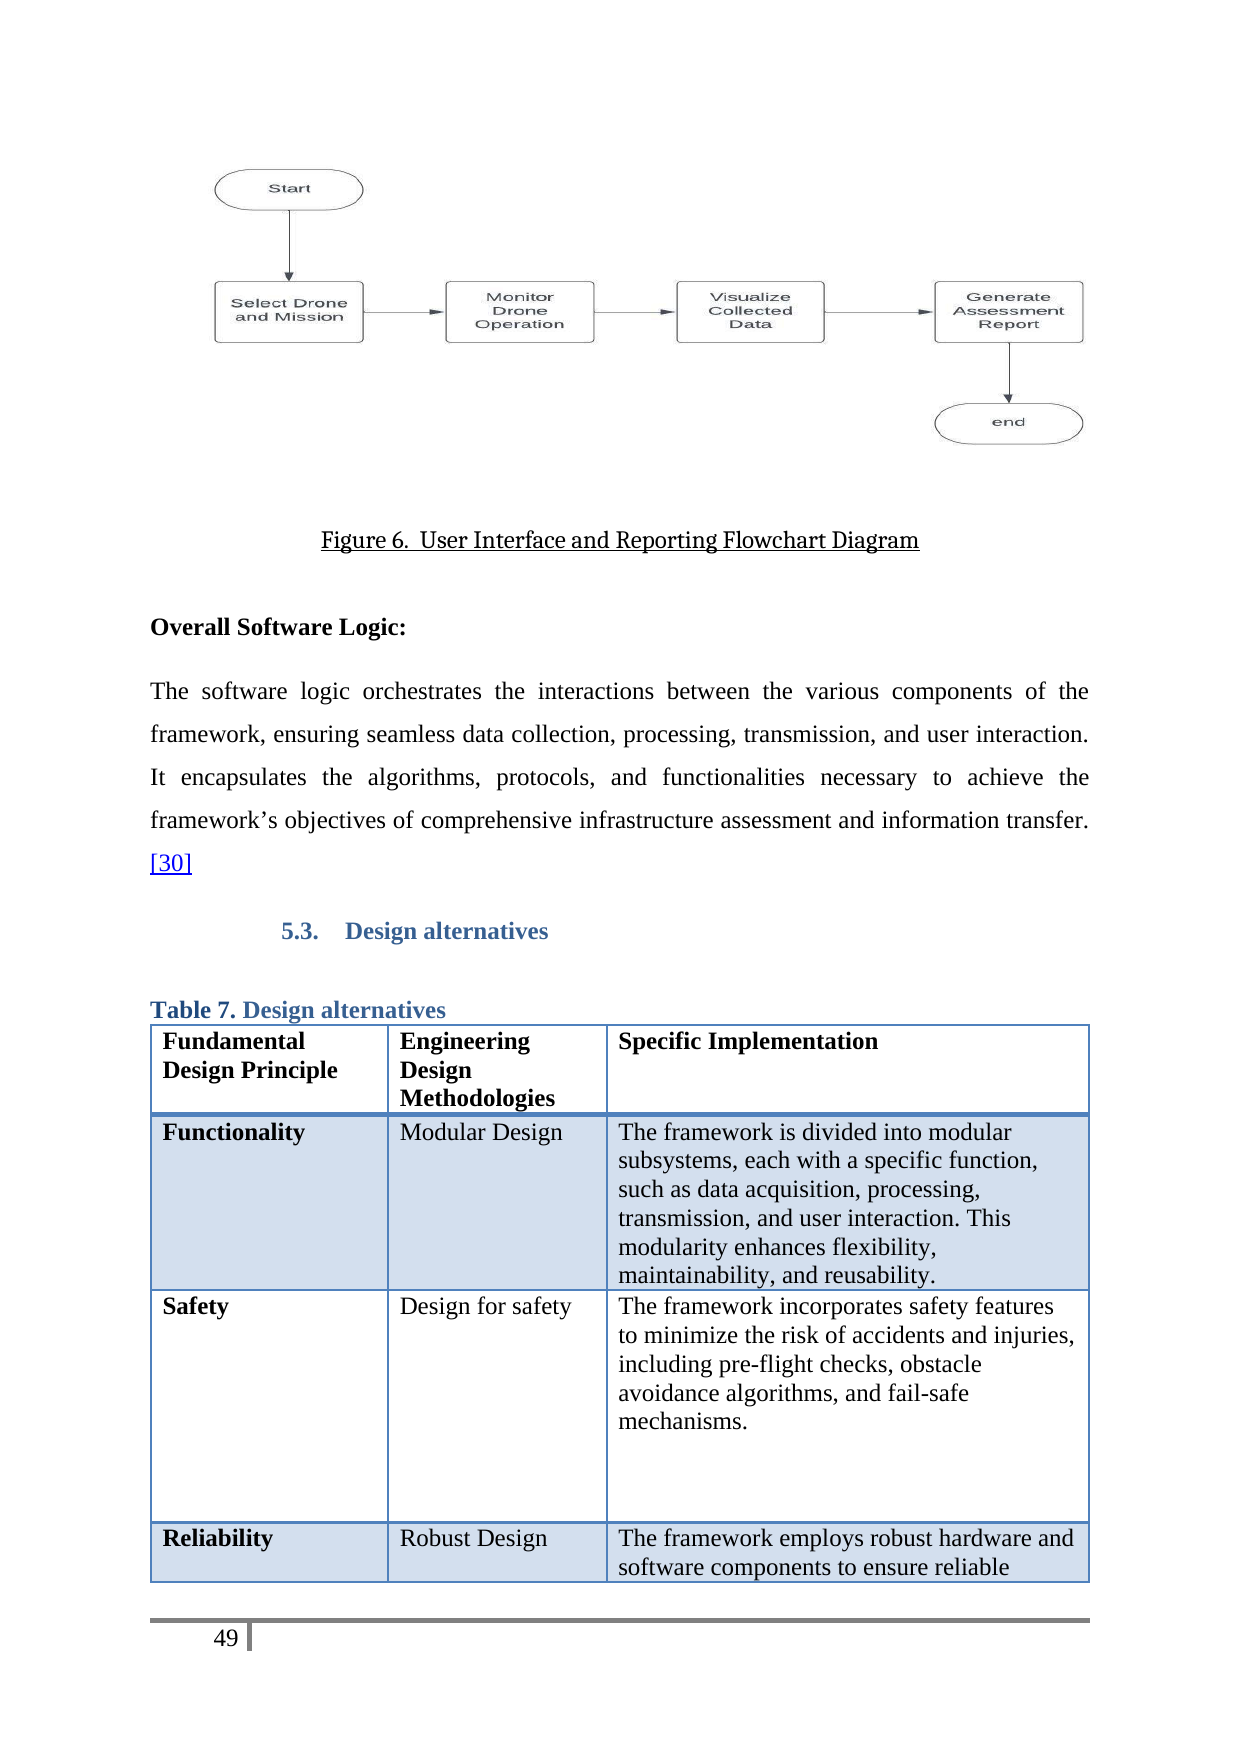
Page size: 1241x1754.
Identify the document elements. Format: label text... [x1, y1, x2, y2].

text The software logic orchestrates the interactions between the various components of the framework, ensuring seamless data collection, processing, transmission, and user interaction. It encapsulates the algorithms, protocols, and functionalities necessary to achieve the framework’s objectives of comprehensive infrastructure assessment and information transfer.[30] [150, 676, 1090, 877]
table_cell Functionality [152, 1117, 387, 1289]
table_cell The framework is divided into modular subsystems, each with a specific function, such as data acquisition, processing, transmission, and user interaction. This modularity enhances flexibility, maintainability, and reusability. [608, 1117, 1088, 1289]
table_cell The framework incorporates safety features to minimize the risk of accidents and injuries, including pre-flight checks, obstacle avoidance algorithms, and fail-safe mechanisms. [608, 1291, 1088, 1521]
table_header Fundamental Design Principle [152, 1026, 387, 1112]
table_cell Robust Design [389, 1524, 606, 1581]
text Overall Software Logic: [150, 612, 1090, 641]
subtitle Design alternatives [281, 916, 1090, 945]
table_cell Reliability [152, 1524, 387, 1581]
table_cell Design for safety [389, 1291, 606, 1521]
table_cell Safety [152, 1291, 387, 1521]
table_header Specific Implementation [608, 1026, 1088, 1112]
picture [178, 149, 1119, 464]
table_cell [608, 1524, 1088, 1581]
table_header Engineering Design Methodologies [389, 1026, 606, 1112]
subtitle Table 7. Design alternatives [150, 995, 1090, 1024]
subtitle Figure 6. User Interface and Reporting Flowchart Diagram [150, 526, 1090, 554]
table_cell Modular Design [389, 1117, 606, 1289]
